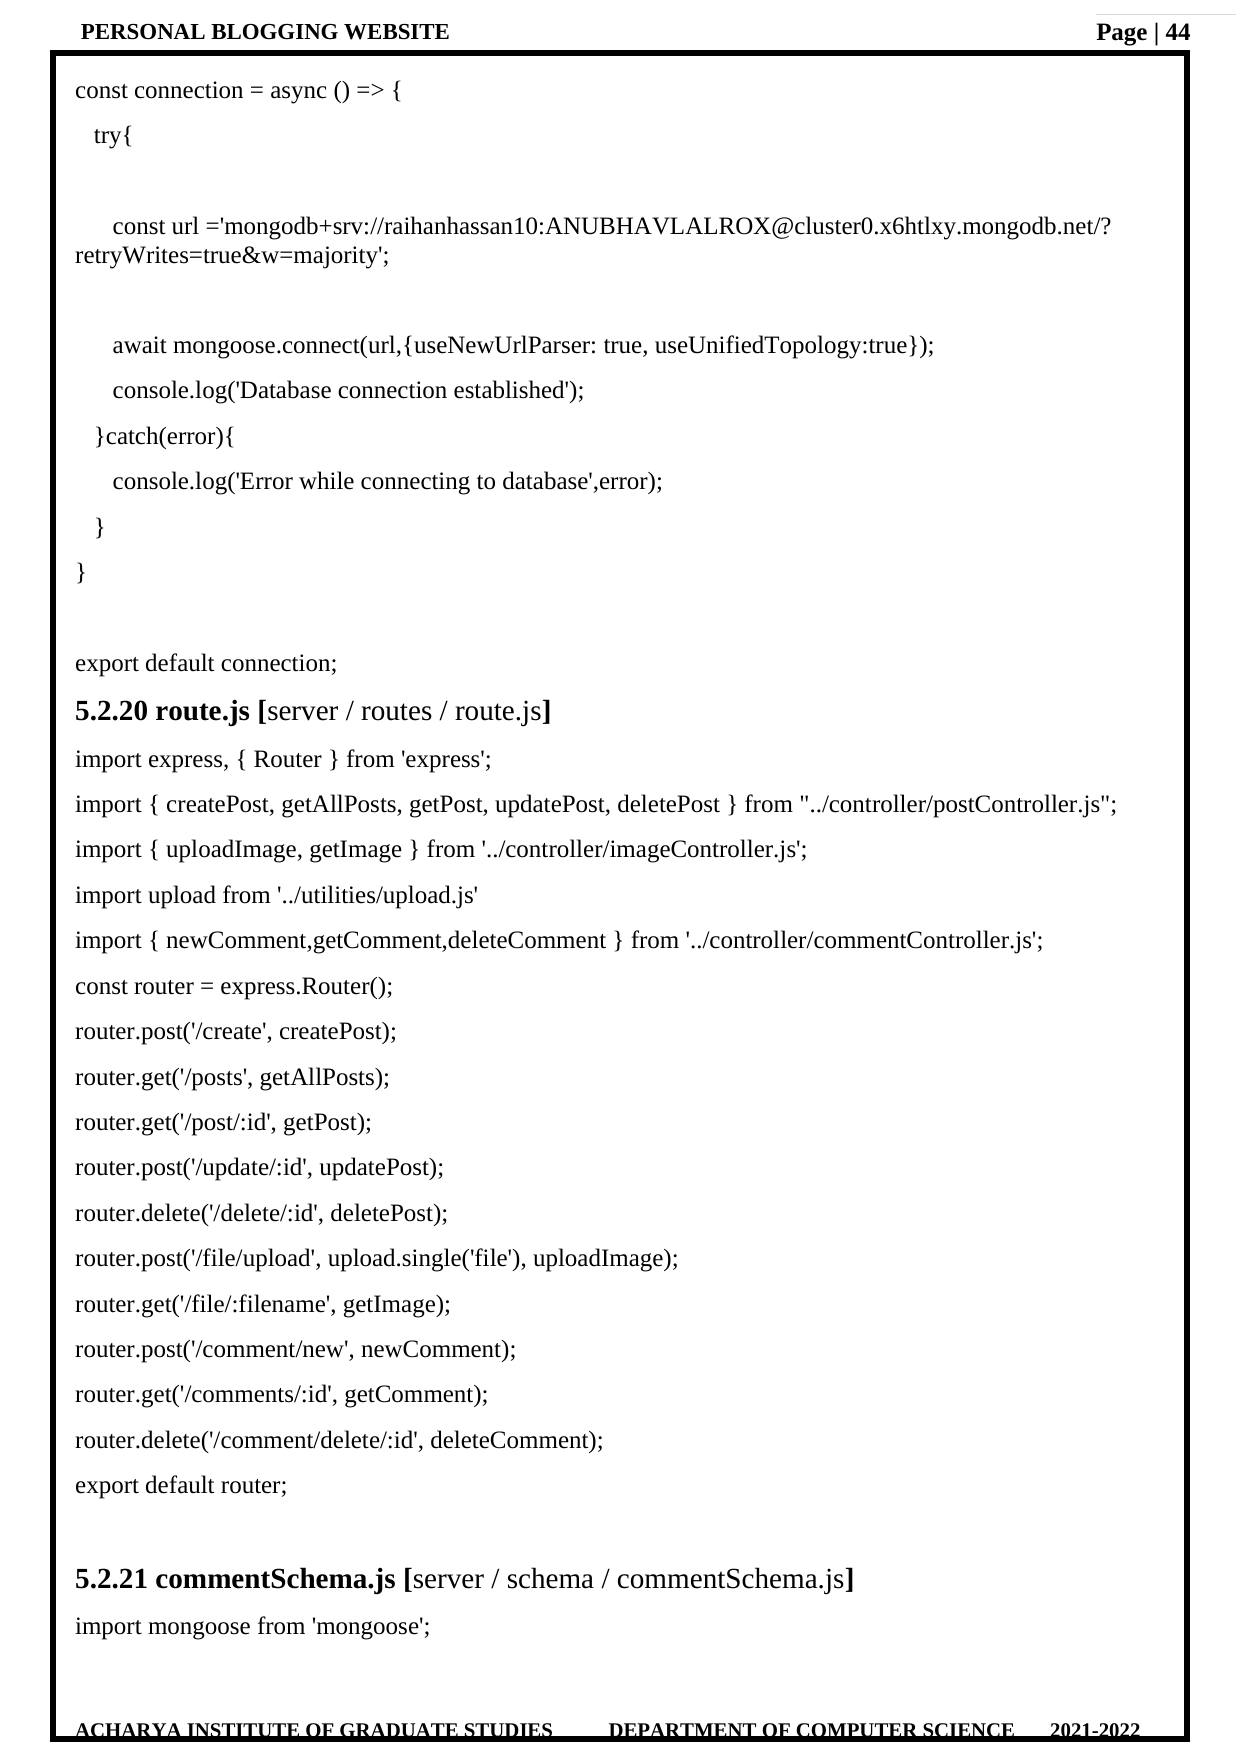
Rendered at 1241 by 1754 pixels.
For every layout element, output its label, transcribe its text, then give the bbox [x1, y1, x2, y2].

text export default connection; [75, 648, 1165, 677]
text 5.2.20 route.js [server / routes / route.js] [75, 693, 1165, 727]
text const url ='mongodb+srv://raihanhassan10:ANUBHAVLALROX@cluster0.x6htlxy.mongodb.net/?retryWrites=true&w=majority'; [75, 211, 1165, 269]
text import { newComment,getComment,deleteComment } from '../controller/commentController.js'; [75, 925, 1165, 954]
text try{ [75, 120, 1165, 149]
text router.delete('/comment/delete/:id', deleteComment); [75, 1425, 1165, 1454]
text import mongoose from 'mongoose'; [75, 1611, 1165, 1640]
text console.log('Database connection established'); [75, 376, 1165, 404]
text import upload from '../utilities/upload.js' [75, 880, 1165, 909]
text const router = express.Router(); [75, 971, 1165, 999]
text const connection = async () => { [75, 75, 1165, 104]
text router.get('/post/:id', getPost); [75, 1107, 1165, 1136]
text router.delete('/delete/:id', deletePost); [75, 1198, 1165, 1227]
text router.get('/file/:filename', getImage); [75, 1289, 1165, 1317]
text }catch(error){ [75, 421, 1165, 450]
text console.log('Error while connecting to database',error); [75, 466, 1165, 495]
text import { uploadImage, getImage } from '../controller/imageController.js'; [75, 834, 1165, 863]
text } [75, 512, 1165, 541]
text } [75, 557, 1165, 586]
text import { createPost, getAllPosts, getPost, updatePost, deletePost } from "../controller/postController.js"; [75, 789, 1165, 818]
text await mongoose.connect(url,{useNewUrlParser: true, useUnifiedTopology:true}); [75, 330, 1165, 359]
text router.get('/comments/:id', getComment); [75, 1379, 1165, 1408]
text 5.2.21 commentSchema.js [server / schema / commentSchema.js] [75, 1561, 1165, 1595]
text router.post('/create', createPost); [75, 1016, 1165, 1045]
text export default router; [75, 1470, 1165, 1499]
text import express, { Router } from 'express'; [75, 744, 1165, 772]
text router.post('/file/upload', upload.single('file'), uploadImage); [75, 1243, 1165, 1272]
text router.post('/update/:id', updatePost); [75, 1152, 1165, 1181]
text router.get('/posts', getAllPosts); [75, 1062, 1165, 1090]
text router.post('/comment/new', newComment); [75, 1334, 1165, 1363]
